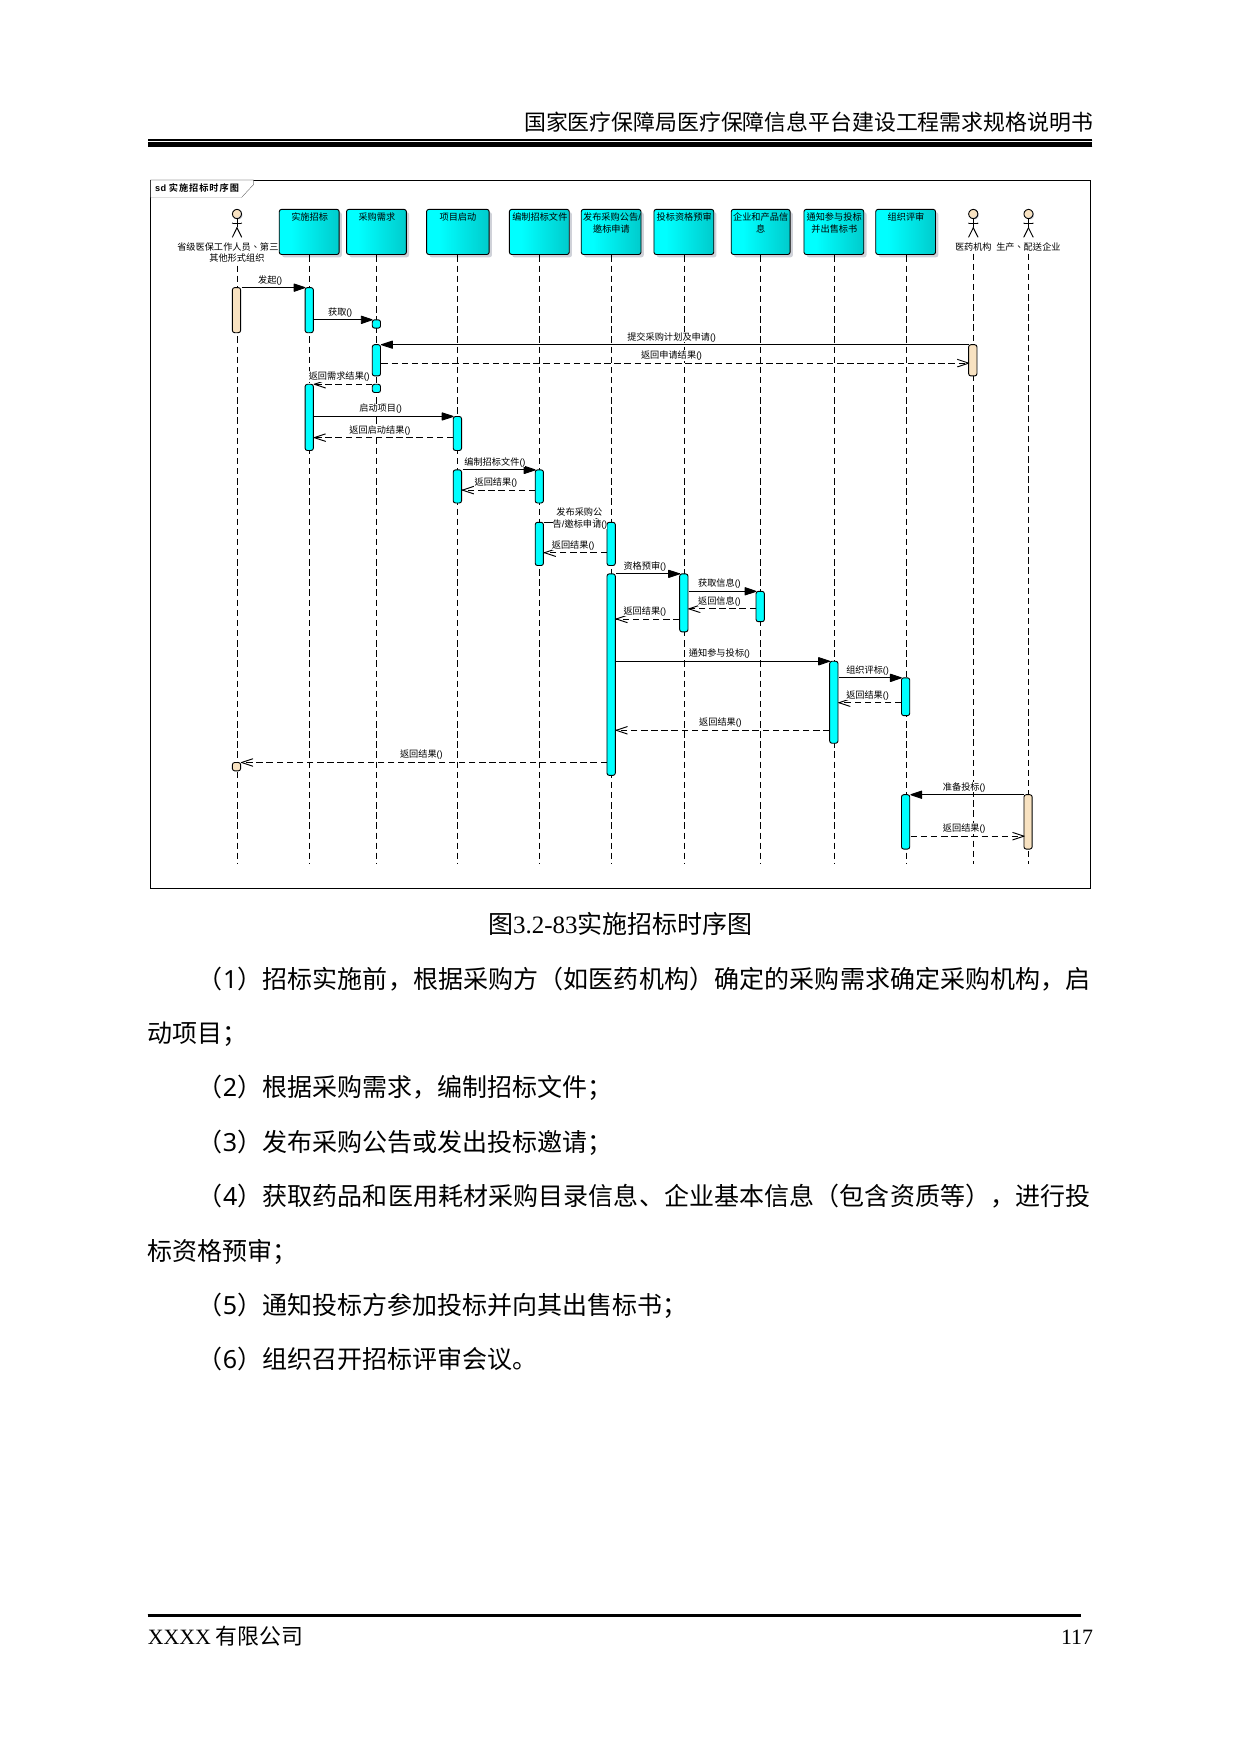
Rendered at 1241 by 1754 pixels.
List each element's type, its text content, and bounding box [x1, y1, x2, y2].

text （3）发布采购公告或发出投标邀请； [148, 1122, 1092, 1158]
text （5）通知投标方参加投标并向其出售标书； [148, 1285, 1092, 1322]
text （4）获取药品和医用耗材采购目录信息、企业基本信息（包含资质等），进行投标资格预审； [148, 1177, 1092, 1267]
text （2）根据采购需求，编制招标文件； [148, 1068, 1092, 1104]
text （6）组织召开招标评审会议。 [148, 1340, 1092, 1376]
text （1）招标实施前，根据采购方（如医药机构）确定的采购需求确定采购机构，启动项目； [148, 959, 1092, 1050]
